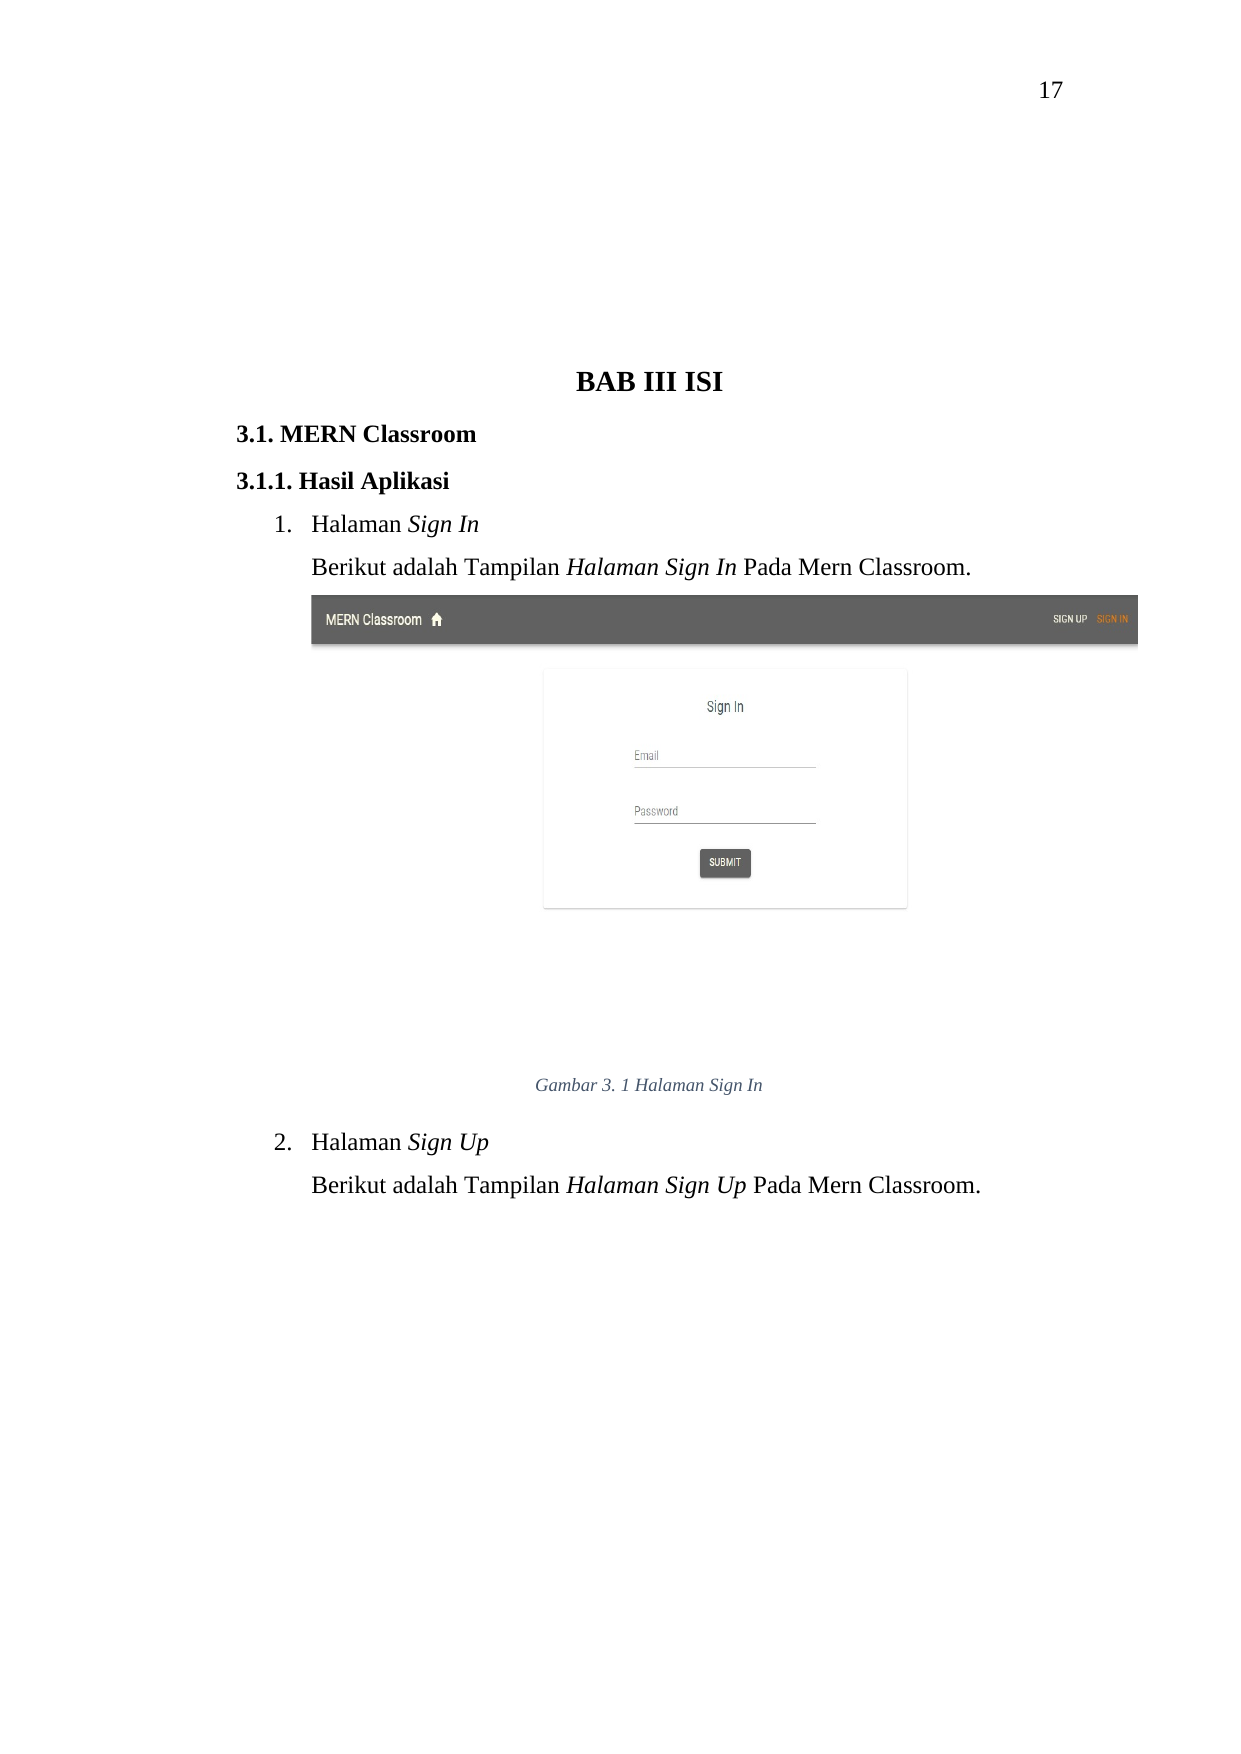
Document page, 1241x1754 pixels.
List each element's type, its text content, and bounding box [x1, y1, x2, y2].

list Berikut adalah Tampilan Halaman Sign Up Pada Mern Classroom. [311, 1170, 1063, 1199]
subtitle 3.1. MERN Classroom [236, 419, 1063, 447]
text Gambar 3. 1 Halaman Sign In [236, 1074, 1063, 1095]
list Halaman Sign In [274, 509, 1063, 538]
list Berikut adalah Tampilan Halaman Sign In Pada Mern Classroom. [311, 552, 1063, 581]
picture [311, 595, 1138, 1043]
subtitle BAB III ISI [236, 364, 1063, 398]
subtitle 3.1.1. Hasil Aplikasi [236, 466, 1063, 495]
list Halaman Sign Up [274, 1127, 1063, 1156]
